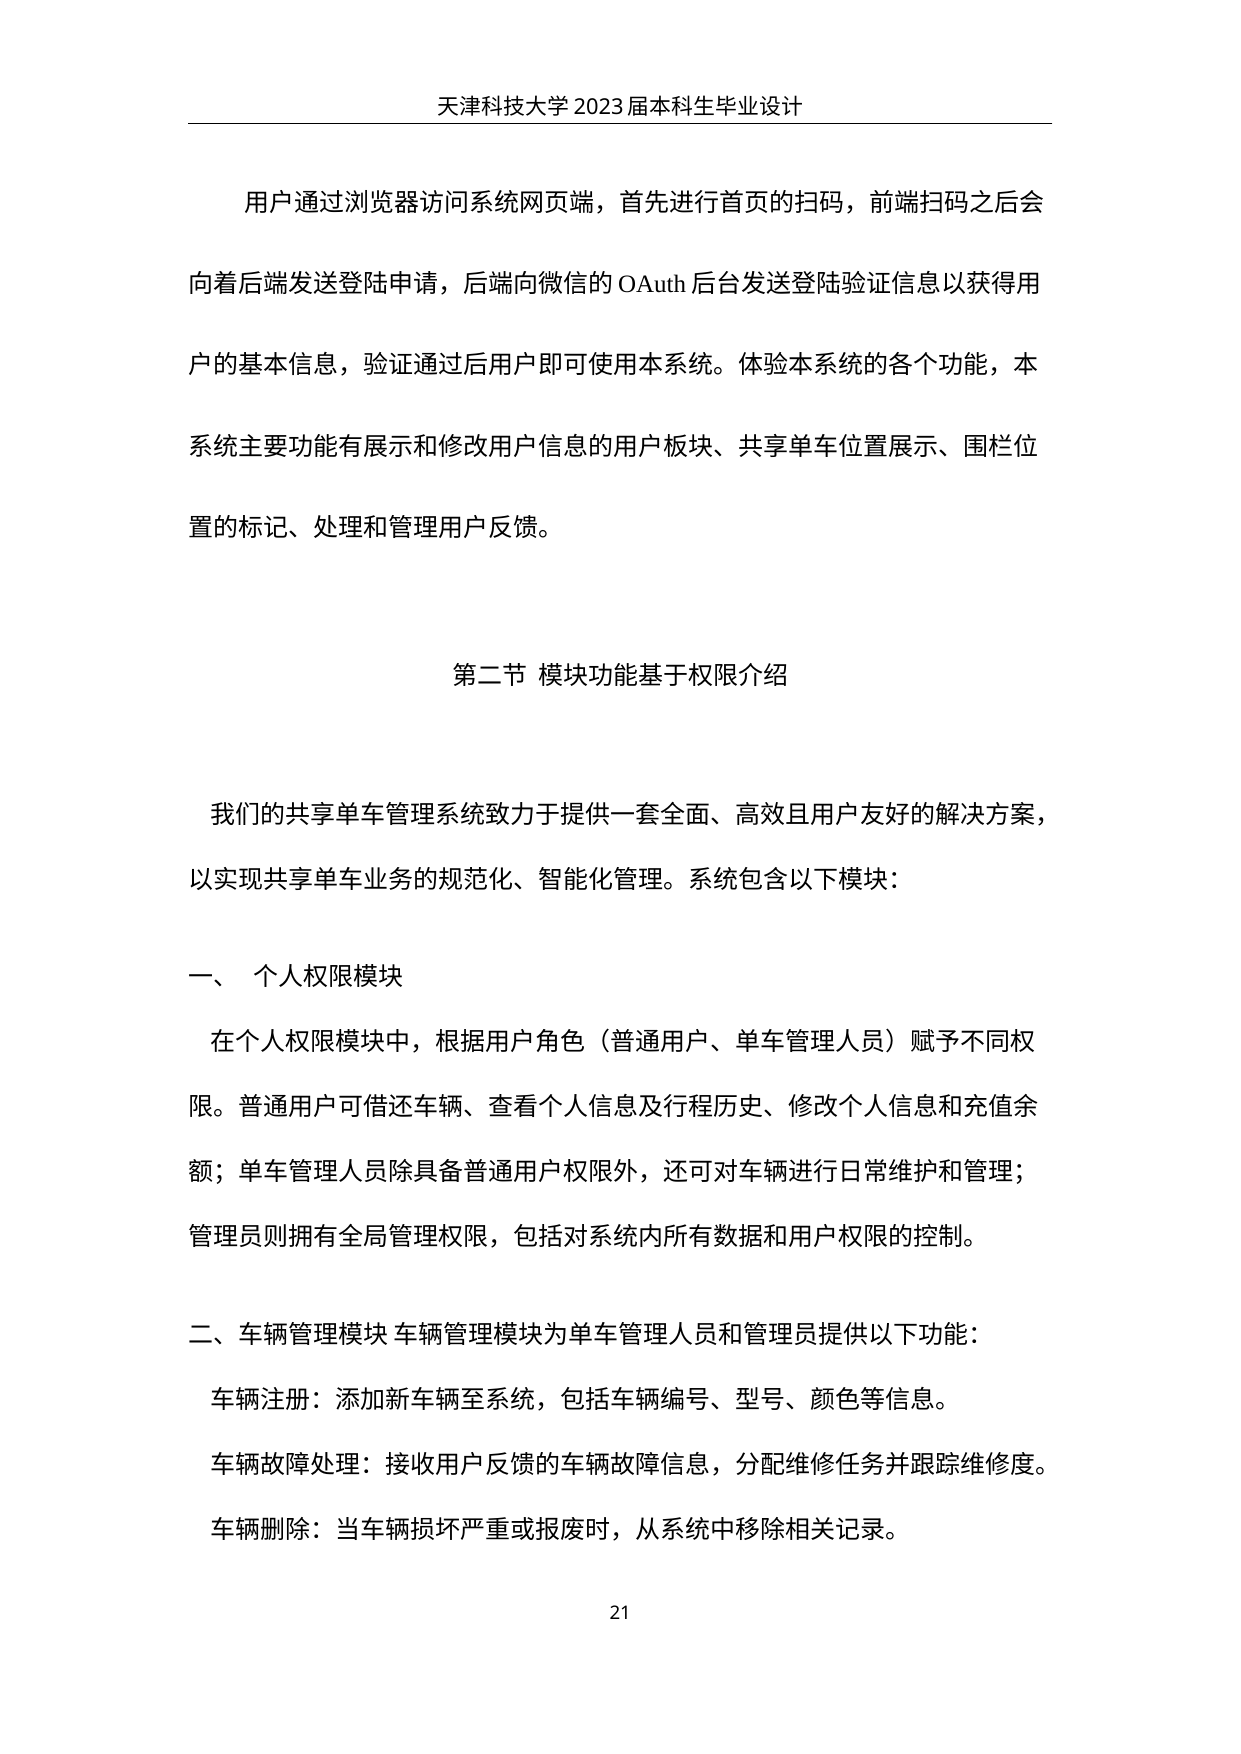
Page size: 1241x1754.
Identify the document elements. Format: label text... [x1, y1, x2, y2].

text 车辆注册：添加新车辆至系统，包括车辆编号、型号、颜色等信息。 [188, 1365, 1052, 1430]
text 二、车辆管理模块 车辆管理模块为单车管理人员和管理员提供以下功能： [188, 1300, 1052, 1365]
text 车辆删除：当车辆损坏严重或报废时，从系统中移除相关记录。 [188, 1495, 1052, 1560]
text 车辆故障处理：接收用户反馈的车辆故障信息，分配维修任务并跟踪维修度。 [188, 1430, 1052, 1495]
list 个人权限模块 [188, 942, 1052, 1007]
text 用户通过浏览器访问系统网页端，首先进行首页的扫码，前端扫码之后会向着后端发送登陆申请，后端向微信的OAuth后台发送登陆验证信息以获得用户的基本信息，验证通过后用户即可使用本系统。体验本系统的各个功能，本系统主要功能有展示和修改用户信息的用户板块、共享单车位置展示、围栏位置的标记、处理和管理用户反馈。 [188, 168, 1052, 558]
text 我们的共享单车管理系统致力于提供一套全面、高效且用户友好的解决方案，以实现共享单车业务的规范化、智能化管理。系统包含以下模块： [188, 780, 1052, 910]
subtitle 第二节 模块功能基于权限介绍 [188, 641, 1052, 706]
text 在个人权限模块中，根据用户角色（普通用户、单车管理人员）赋予不同权限。普通用户可借还车辆、查看个人信息及行程历史、修改个人信息和充值余额；单车管理人员除具备普通用户权限外，还可对车辆进行日常维护和管理；管理员则拥有全局管理权限，包括对系统内所有数据和用户权限的控制。 [188, 1007, 1052, 1267]
